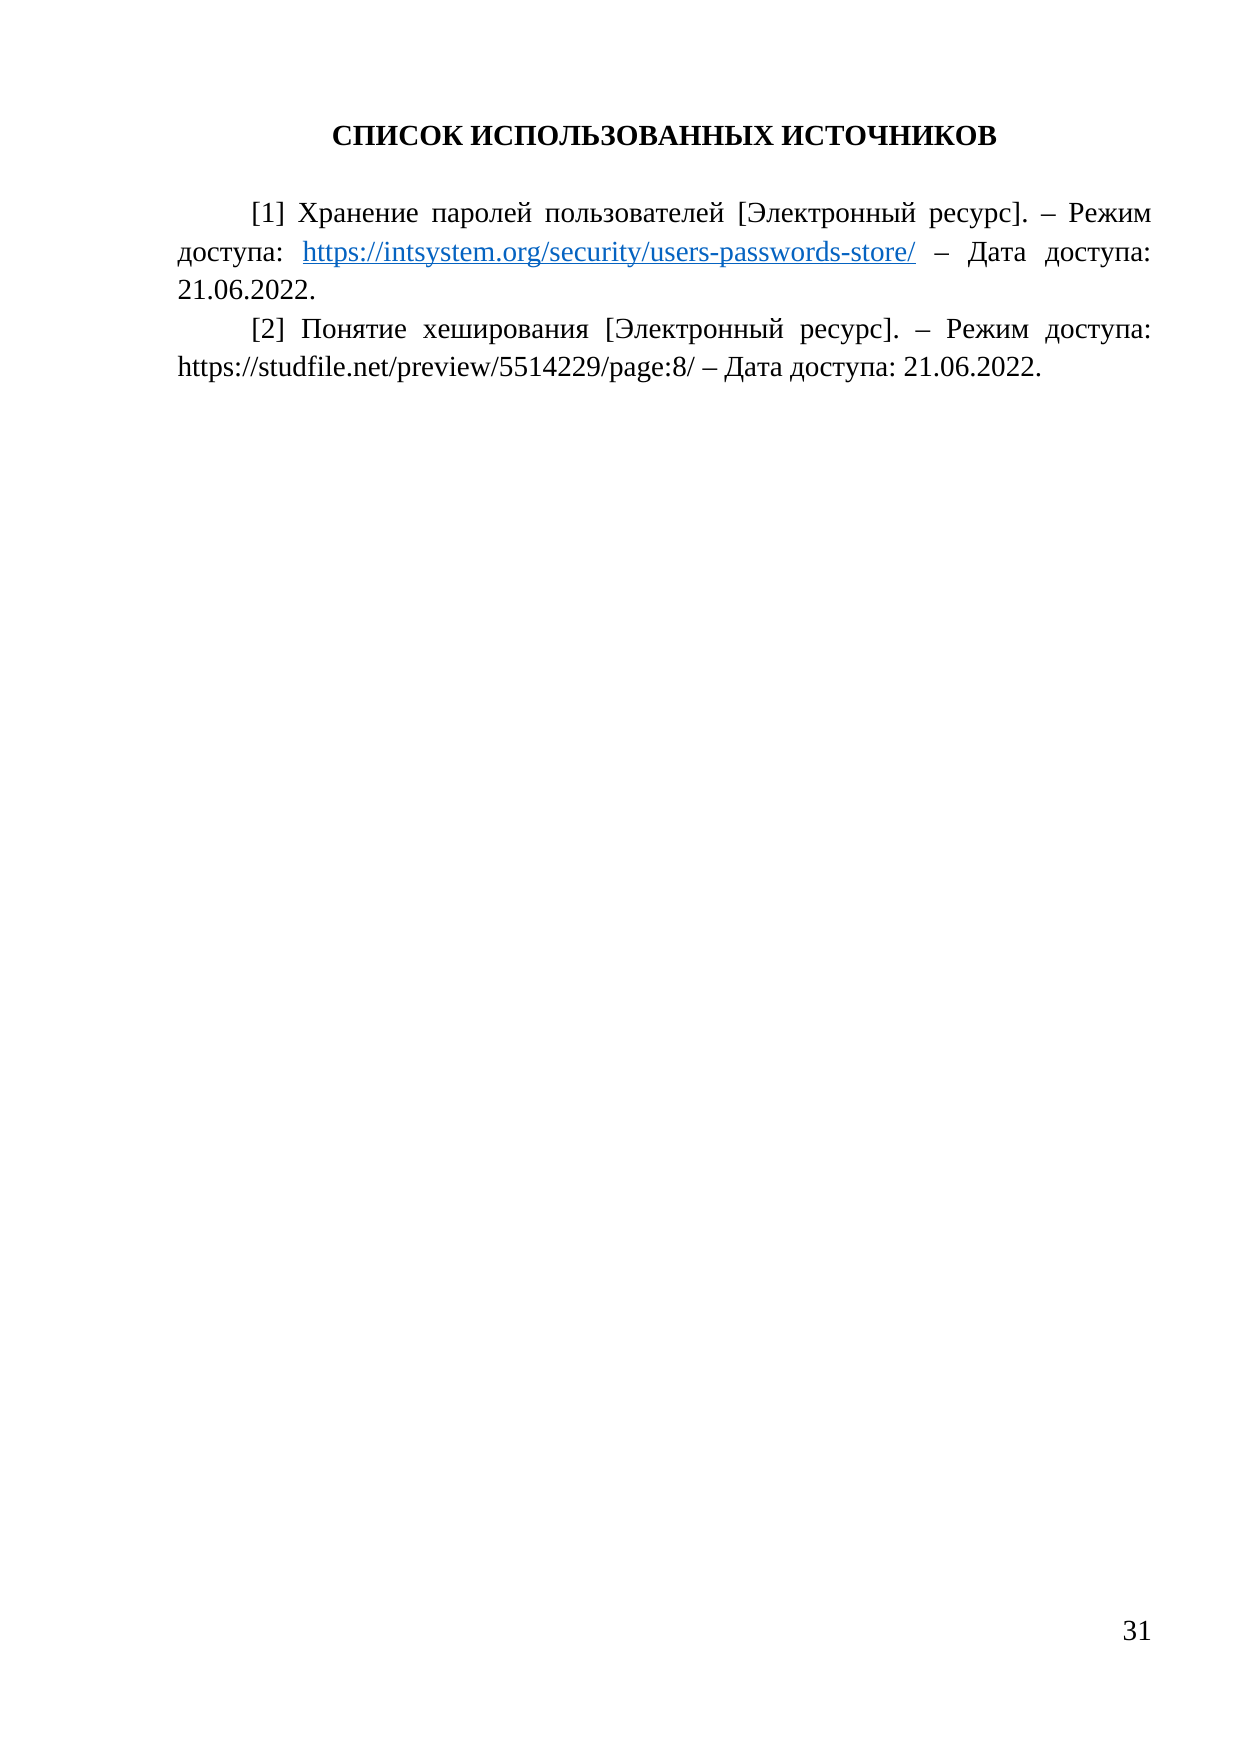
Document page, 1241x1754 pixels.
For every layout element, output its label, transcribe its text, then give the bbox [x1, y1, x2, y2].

subtitle СПИСОК ИСПОЛЬЗОВАННЫХ ИСТОЧНИКОВ [177, 118, 1152, 152]
text [1] Хранение паролей пользователей [Электронный ресурс]. – Режим доступа: https://intsystem.org/security/users-passwords-store/ – Дата доступа: 21.06.2022. [177, 195, 1152, 306]
text [2] Понятие хеширования [Электронный ресурс]. – Режим доступа: https://studfile.net/preview/5514229/page:8/ – Дата доступа: 21.06.2022. [177, 311, 1152, 383]
